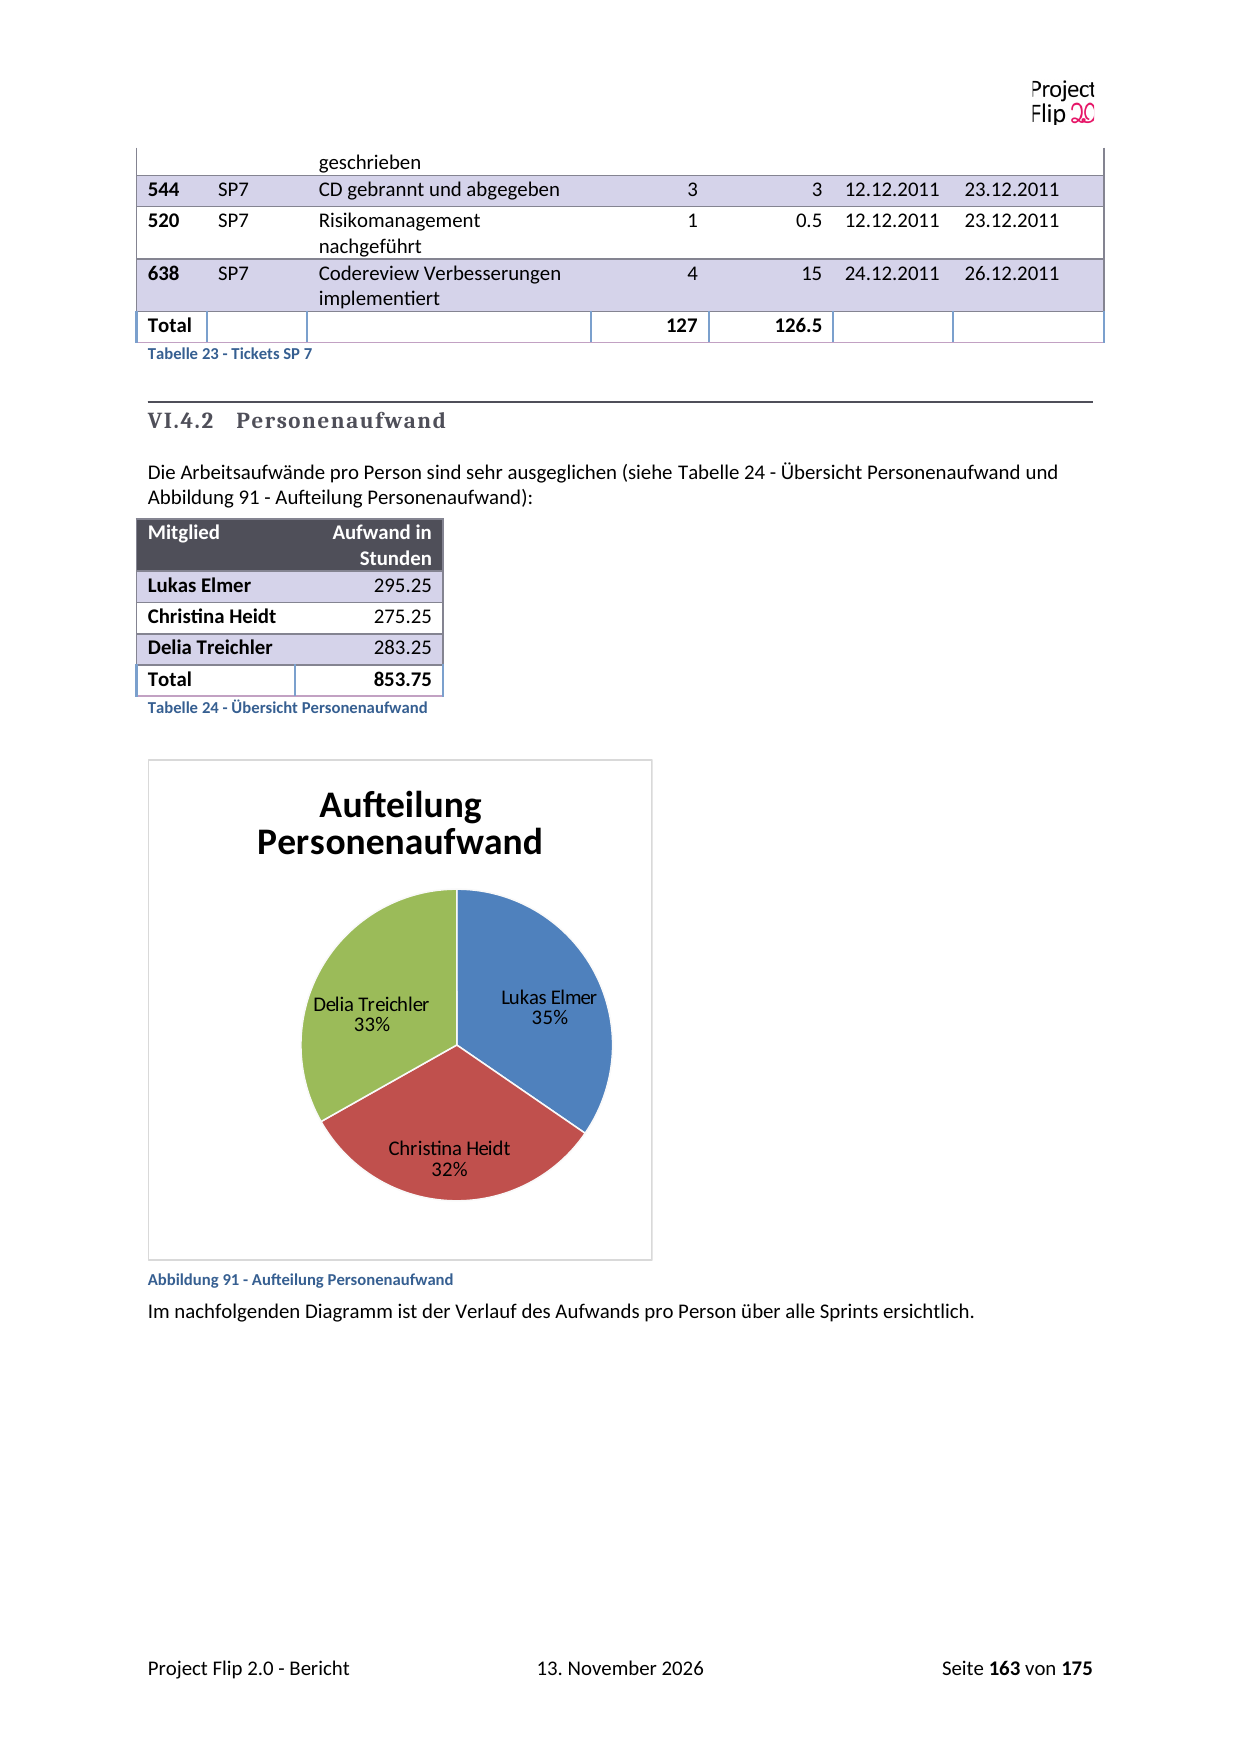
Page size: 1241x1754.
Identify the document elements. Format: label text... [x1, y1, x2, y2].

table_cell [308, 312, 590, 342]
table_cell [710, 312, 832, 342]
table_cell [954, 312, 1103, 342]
text Abbildung - Aufteilung Personenaufwand [148, 1269, 1093, 1289]
text Die Arbeitsaufwände pro Person sind sehr ausgeglichen (siehe Tabelle 24 - Übersicht Personenaufwand und Abbildung 91 - Aufteilung Personenaufwand): [148, 459, 1093, 510]
text Tabelle - Übersicht Personenaufwand [148, 697, 1093, 717]
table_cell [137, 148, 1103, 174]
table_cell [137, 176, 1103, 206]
text Im nachfolgenden Diagramm ist der Verlauf des Aufwands pro Person über alle Sprints ersichtlich. [148, 1298, 1093, 1323]
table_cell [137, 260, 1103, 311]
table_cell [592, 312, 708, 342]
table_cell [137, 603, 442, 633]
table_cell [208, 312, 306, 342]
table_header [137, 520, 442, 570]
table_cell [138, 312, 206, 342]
text Tabelle - Tickets SP 7 [148, 343, 1093, 364]
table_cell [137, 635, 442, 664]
picture [1081, 79, 1097, 124]
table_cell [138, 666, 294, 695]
subtitle Personenaufwand [148, 403, 1093, 434]
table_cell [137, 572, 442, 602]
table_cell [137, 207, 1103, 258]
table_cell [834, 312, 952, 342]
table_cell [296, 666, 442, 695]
